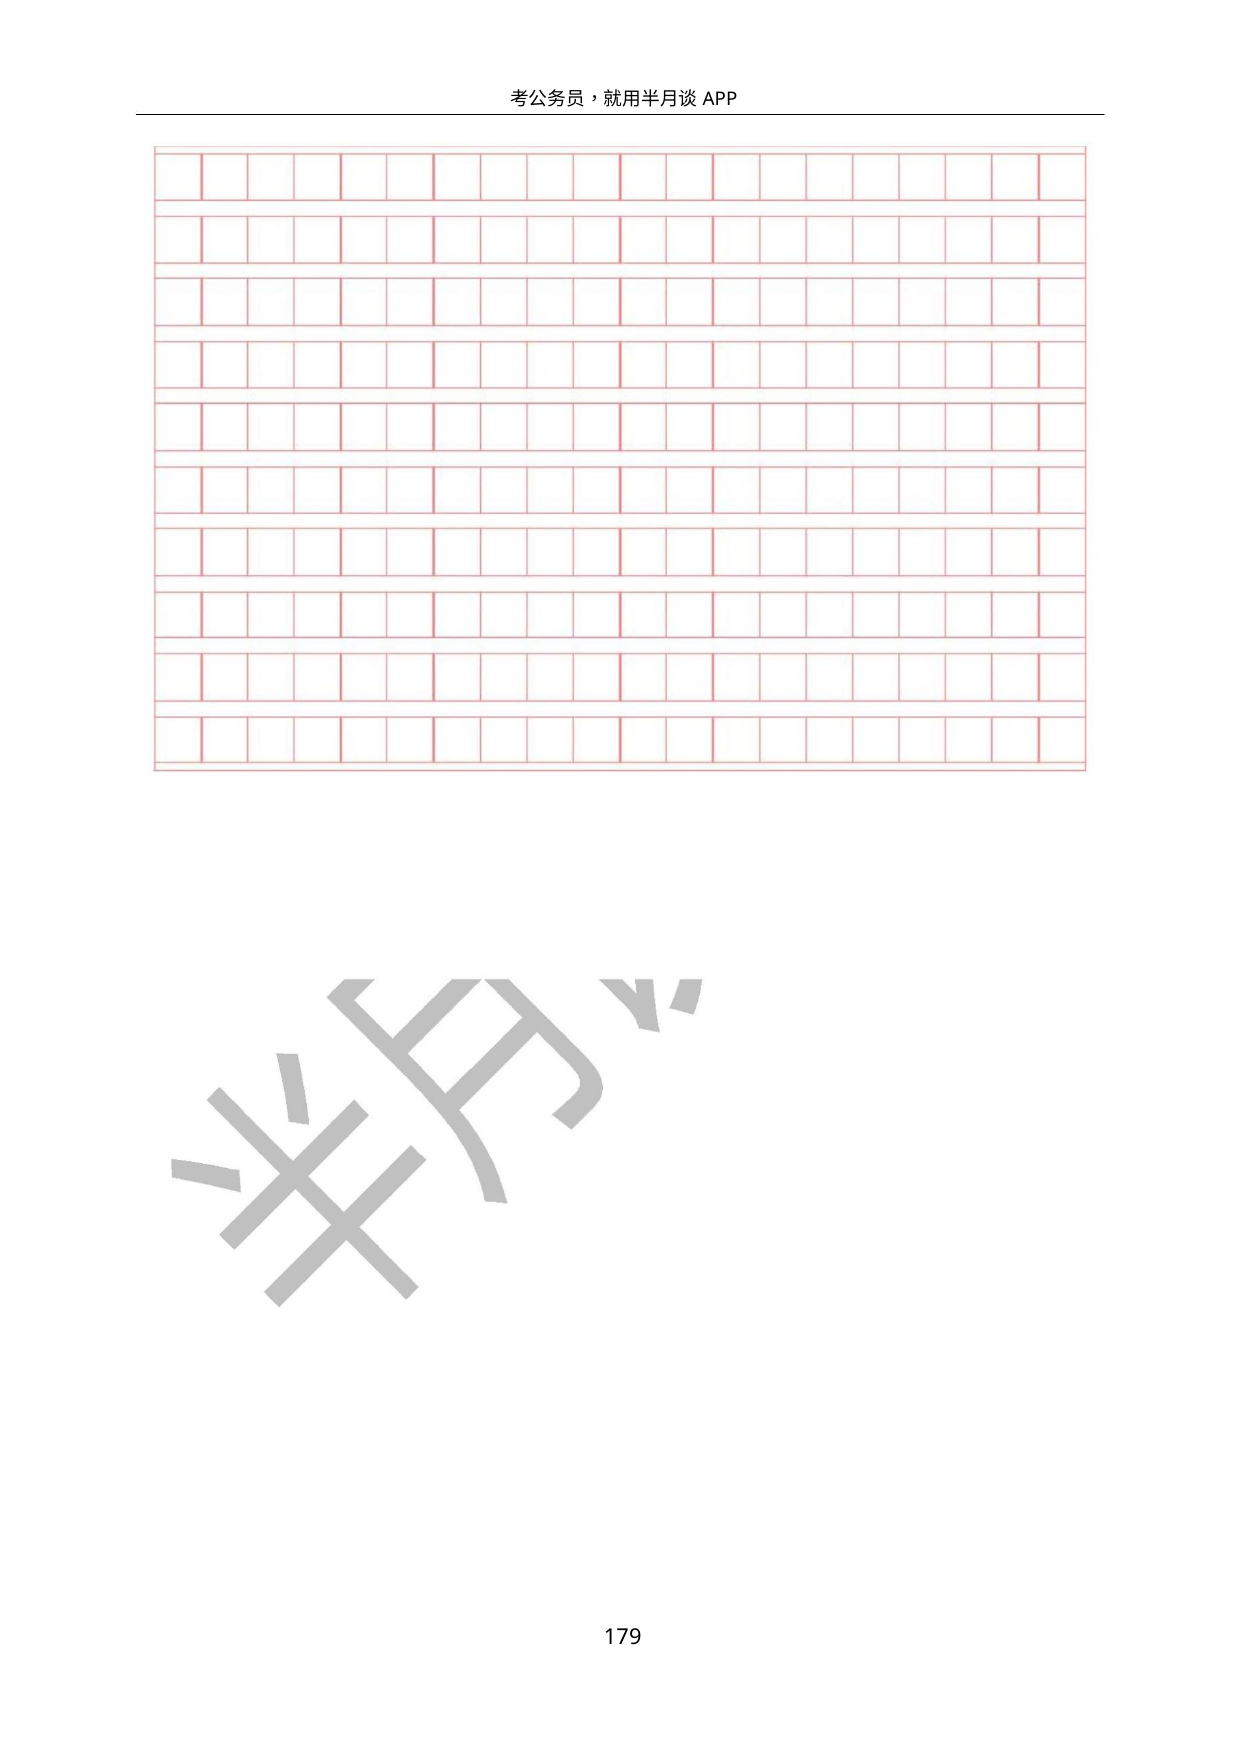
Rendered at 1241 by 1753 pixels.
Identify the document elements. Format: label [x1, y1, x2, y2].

picture [133, 131, 604, 1309]
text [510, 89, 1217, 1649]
picture [133, 110, 604, 117]
